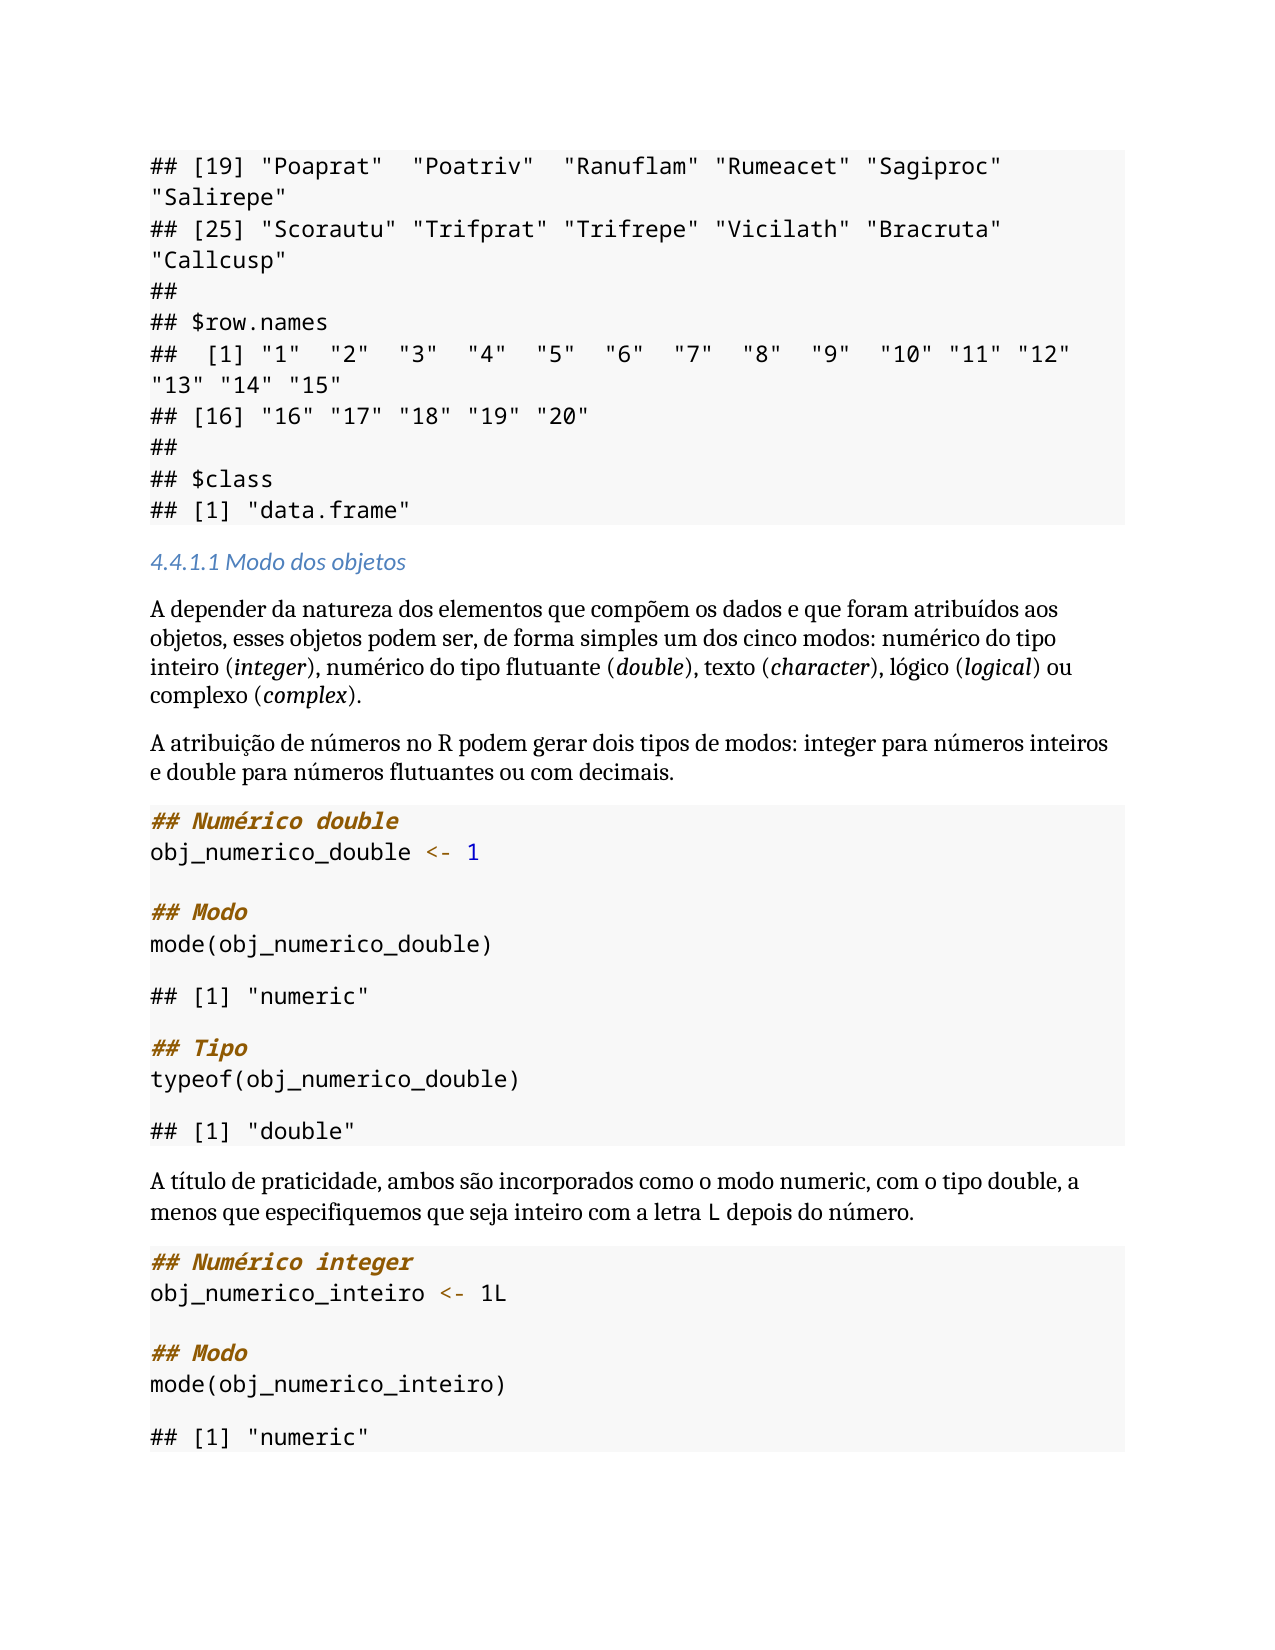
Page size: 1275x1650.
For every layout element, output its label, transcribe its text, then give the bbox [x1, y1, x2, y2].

text ## Tipo typeof(obj_numerico_double) [246, 1032, 1125, 1094]
text ## [1] "numeric" [150, 1421, 1125, 1452]
text A atribuição de números no R podem gerar dois tipos de modos: integer para números inteiros e double para números flutuantes ou com decimais. [150, 729, 1125, 786]
text ## [1] "double" [150, 1115, 1125, 1146]
text ## Numérico double obj_numerico_double <- 1 ## Modo mode(obj_numerico_double) [150, 805, 1125, 959]
text A depender da natureza dos elementos que compõem os dados e que foram atribuídos aos objetos, esses objetos podem ser, de forma simples um dos cinco modos: numérico do tipo inteiro (integer), numérico do tipo flutuante (double), texto (character), lógico (logical) ou complexo (complex). [150, 595, 1125, 710]
text A título de praticidade, ambos são incorporados como o modo numeric, com o tipo double, a menos que especifiquemos que seja inteiro com a letra L depois do número. [150, 1167, 1125, 1227]
text ## Numérico integer obj_numerico_inteiro <- 1L ## Modo mode(obj_numerico_inteiro) [150, 1246, 1125, 1400]
subtitle 4.4.1.1 Modo dos objetos [150, 546, 1125, 576]
text ## [1] "numeric" [150, 980, 1125, 1011]
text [150, 150, 1125, 525]
